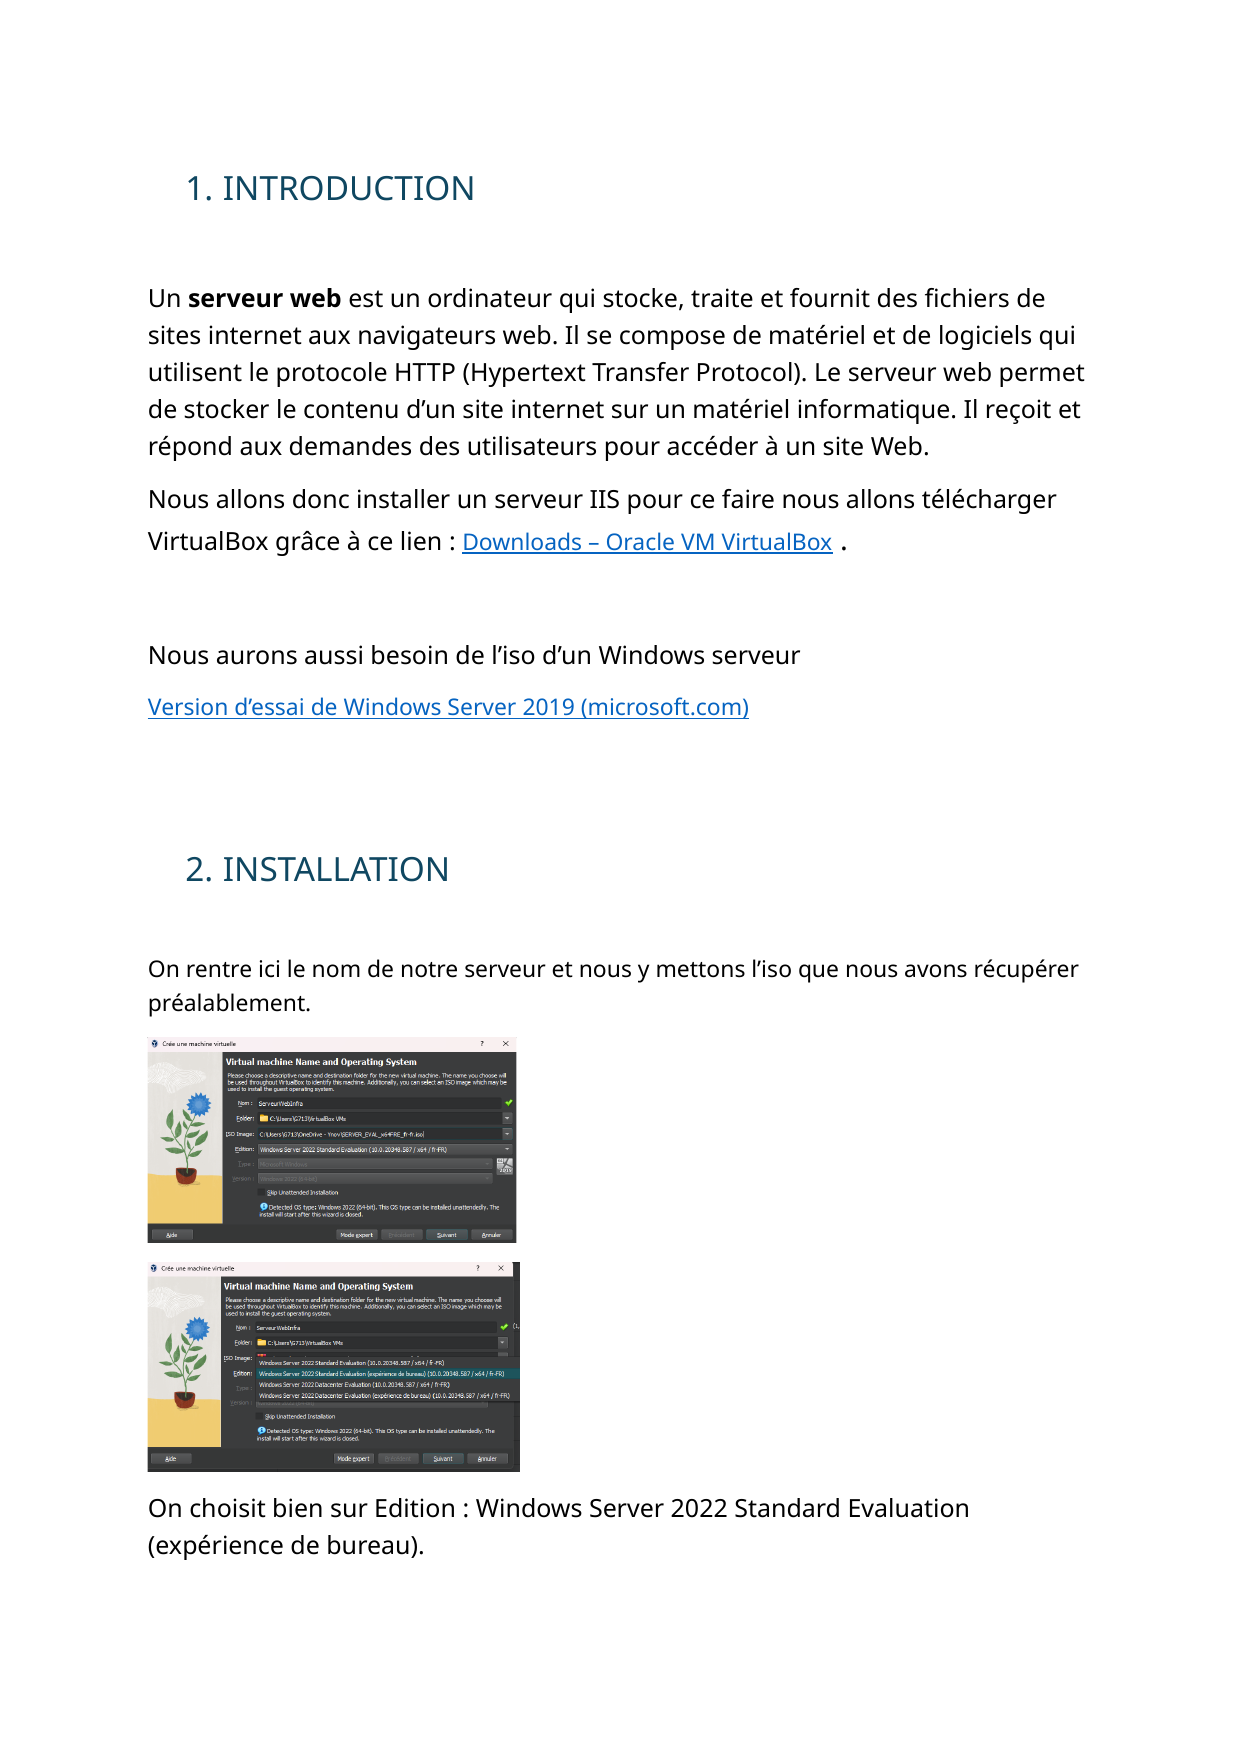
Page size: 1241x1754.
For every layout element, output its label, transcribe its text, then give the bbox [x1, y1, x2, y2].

text Un serveur web est un ordinateur qui stocke, traite et fournit des fichiers de sites internet aux navigateurs web. Il se compose de matériel et de logiciels qui utilisent le protocole HTTP (Hypertext Transfer Protocol). Le serveur web permet de stocker le contenu d’un site internet sur un matériel informatique. Il reçoit et répond aux demandes des utilisateurs pour accéder à un site Web. [148, 281, 1093, 462]
subtitle INSTALLATION [185, 845, 1093, 891]
text Nous allons donc installer un serveur IIS pour ce faire nous allons télécharger VirtualBox grâce à ce lien : Downloads – Oracle VM VirtualBox . [148, 482, 1093, 558]
subtitle INTRODUCTION [185, 164, 1093, 210]
picture [147, 1262, 520, 1472]
text On choisit bien sur Edition : Windows Server 2022 Standard Evaluation (expérience de bureau). [148, 1491, 1093, 1561]
picture [147, 1037, 517, 1243]
text On rentre ici le nom de notre serveur et nous y mettons l’iso que nous avons récupérer préalablement. [148, 953, 1093, 1018]
text Version d’essai de Windows Server 2019 (microsoft.com) [148, 691, 1093, 722]
text Nous aurons aussi besoin de l’iso d’un Windows serveur [148, 638, 1093, 672]
